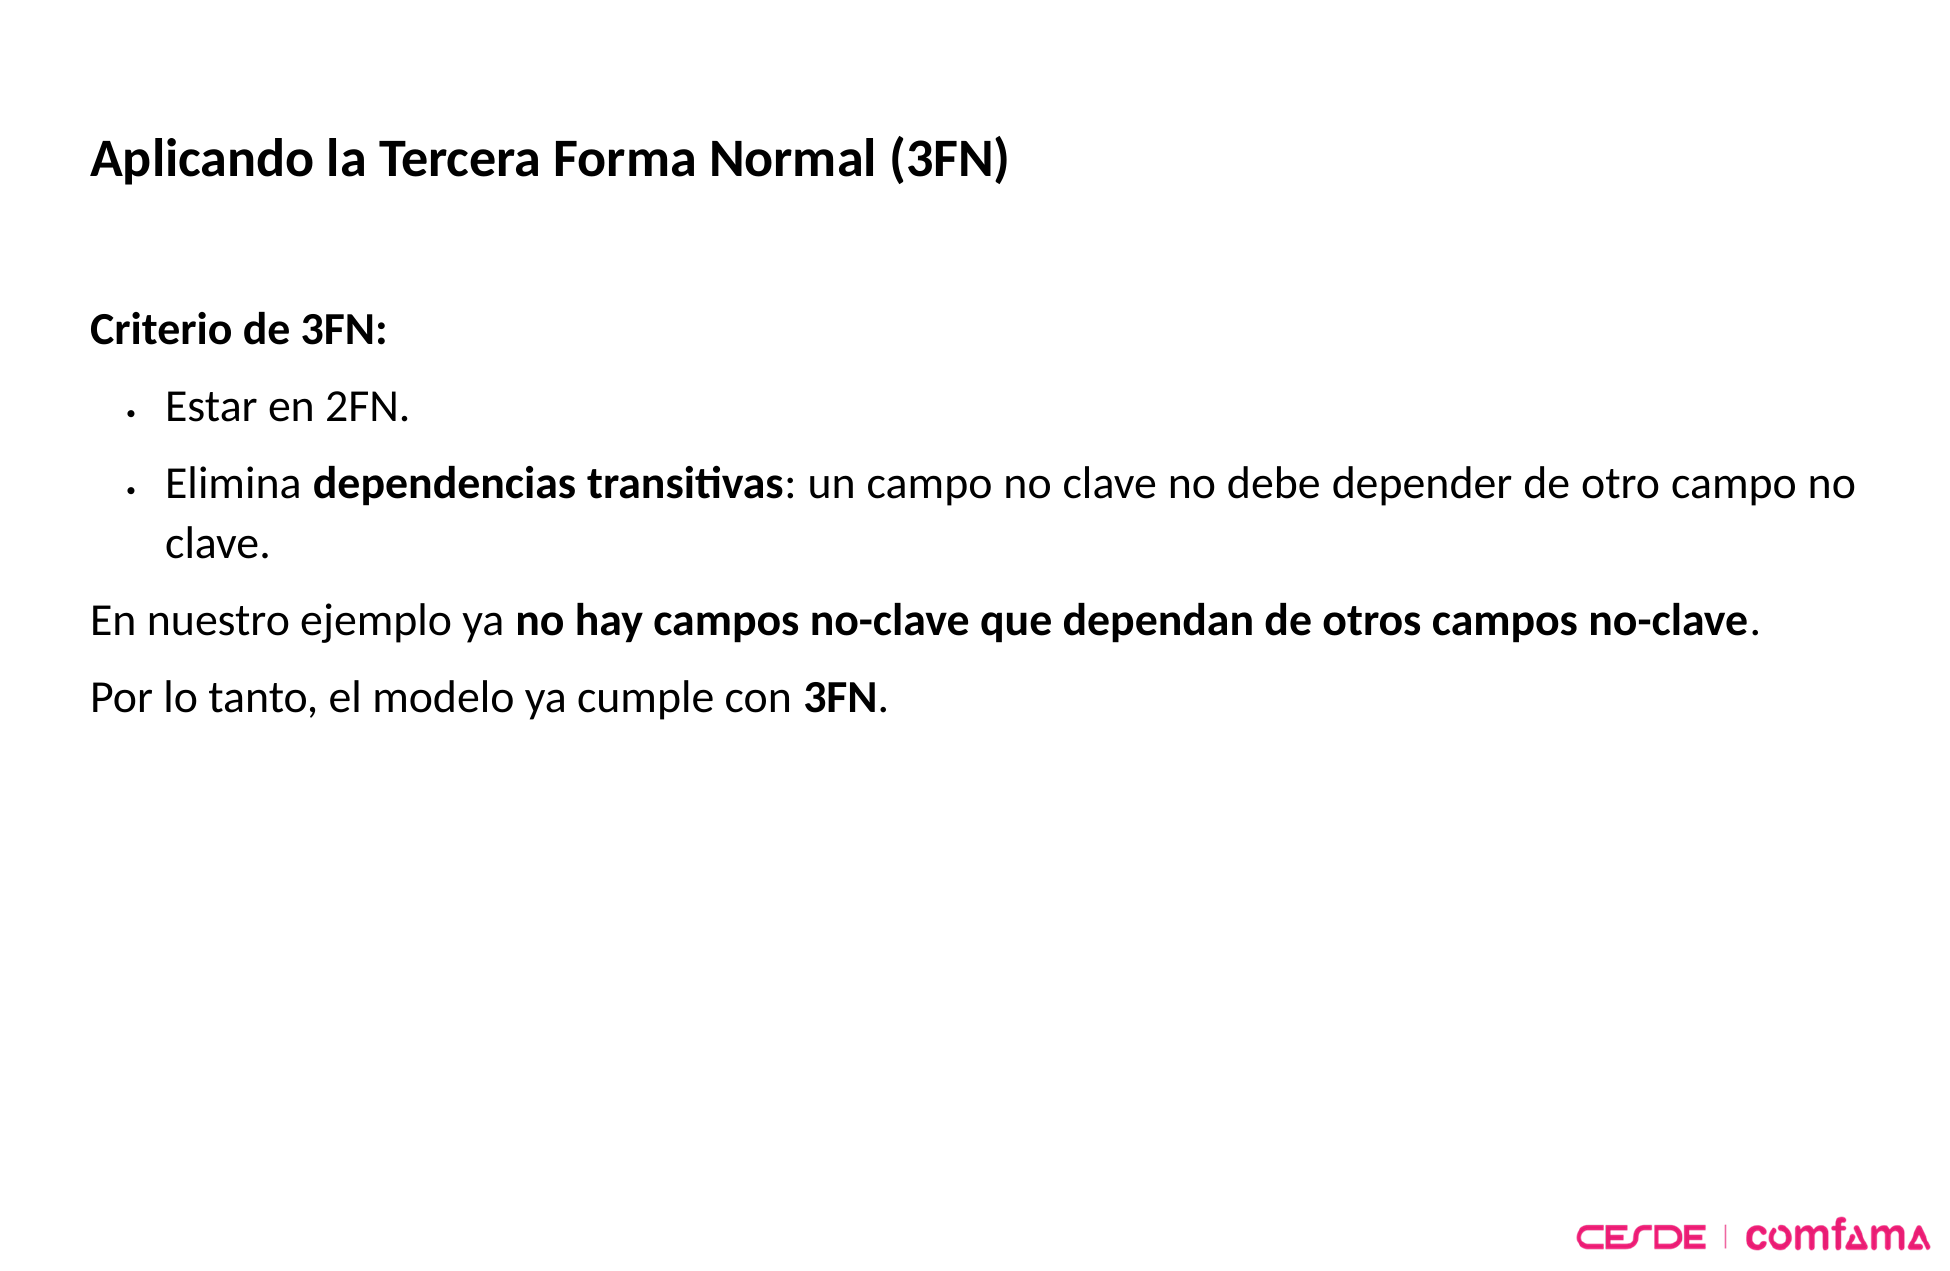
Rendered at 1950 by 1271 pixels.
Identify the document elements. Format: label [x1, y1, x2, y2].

picture [1567, 1208, 1939, 1258]
